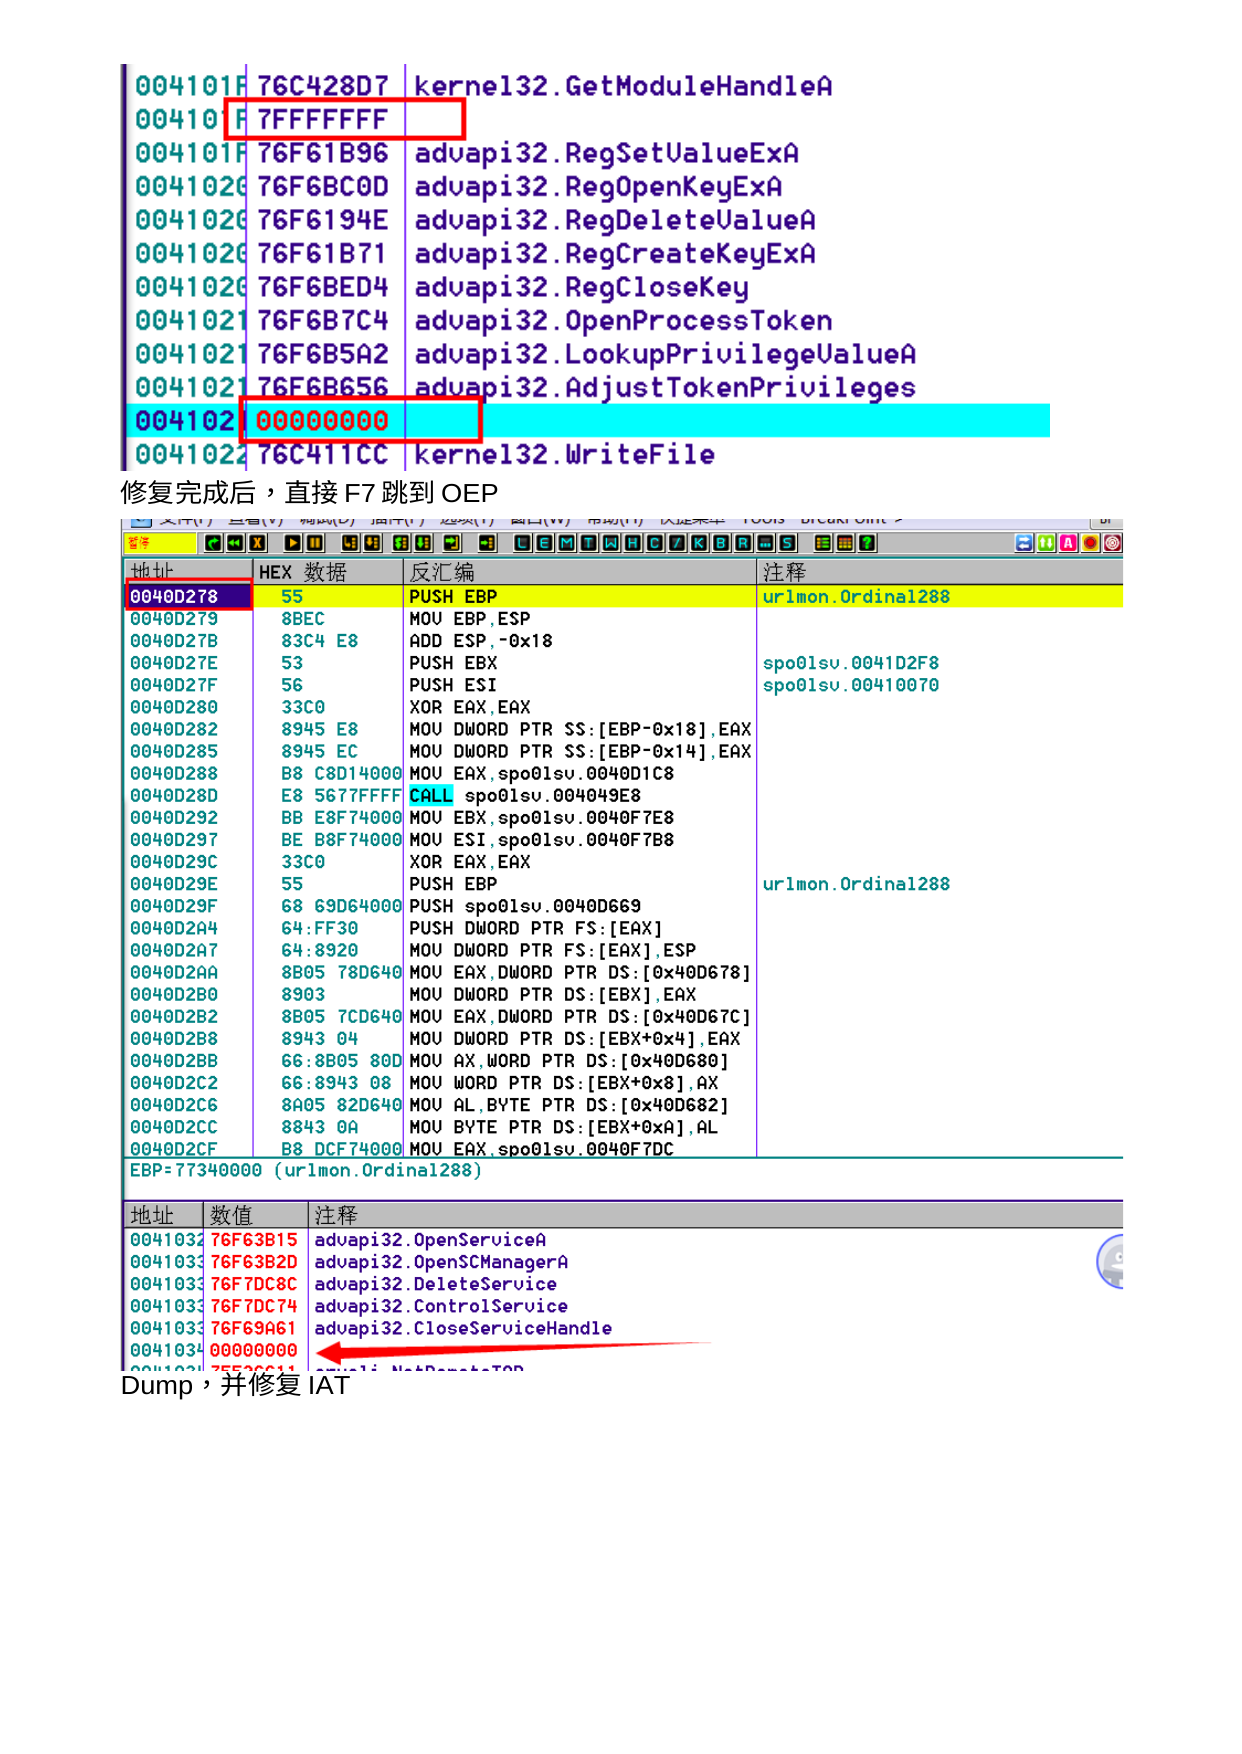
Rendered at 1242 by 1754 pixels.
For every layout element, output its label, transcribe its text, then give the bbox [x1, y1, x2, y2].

picture [120, 64, 1050, 471]
picture [120, 519, 1124, 1367]
text 修复完成后，直接F7跳到OEP [120, 471, 1135, 511]
text Dump，并修复IAT [120, 1367, 1135, 1402]
